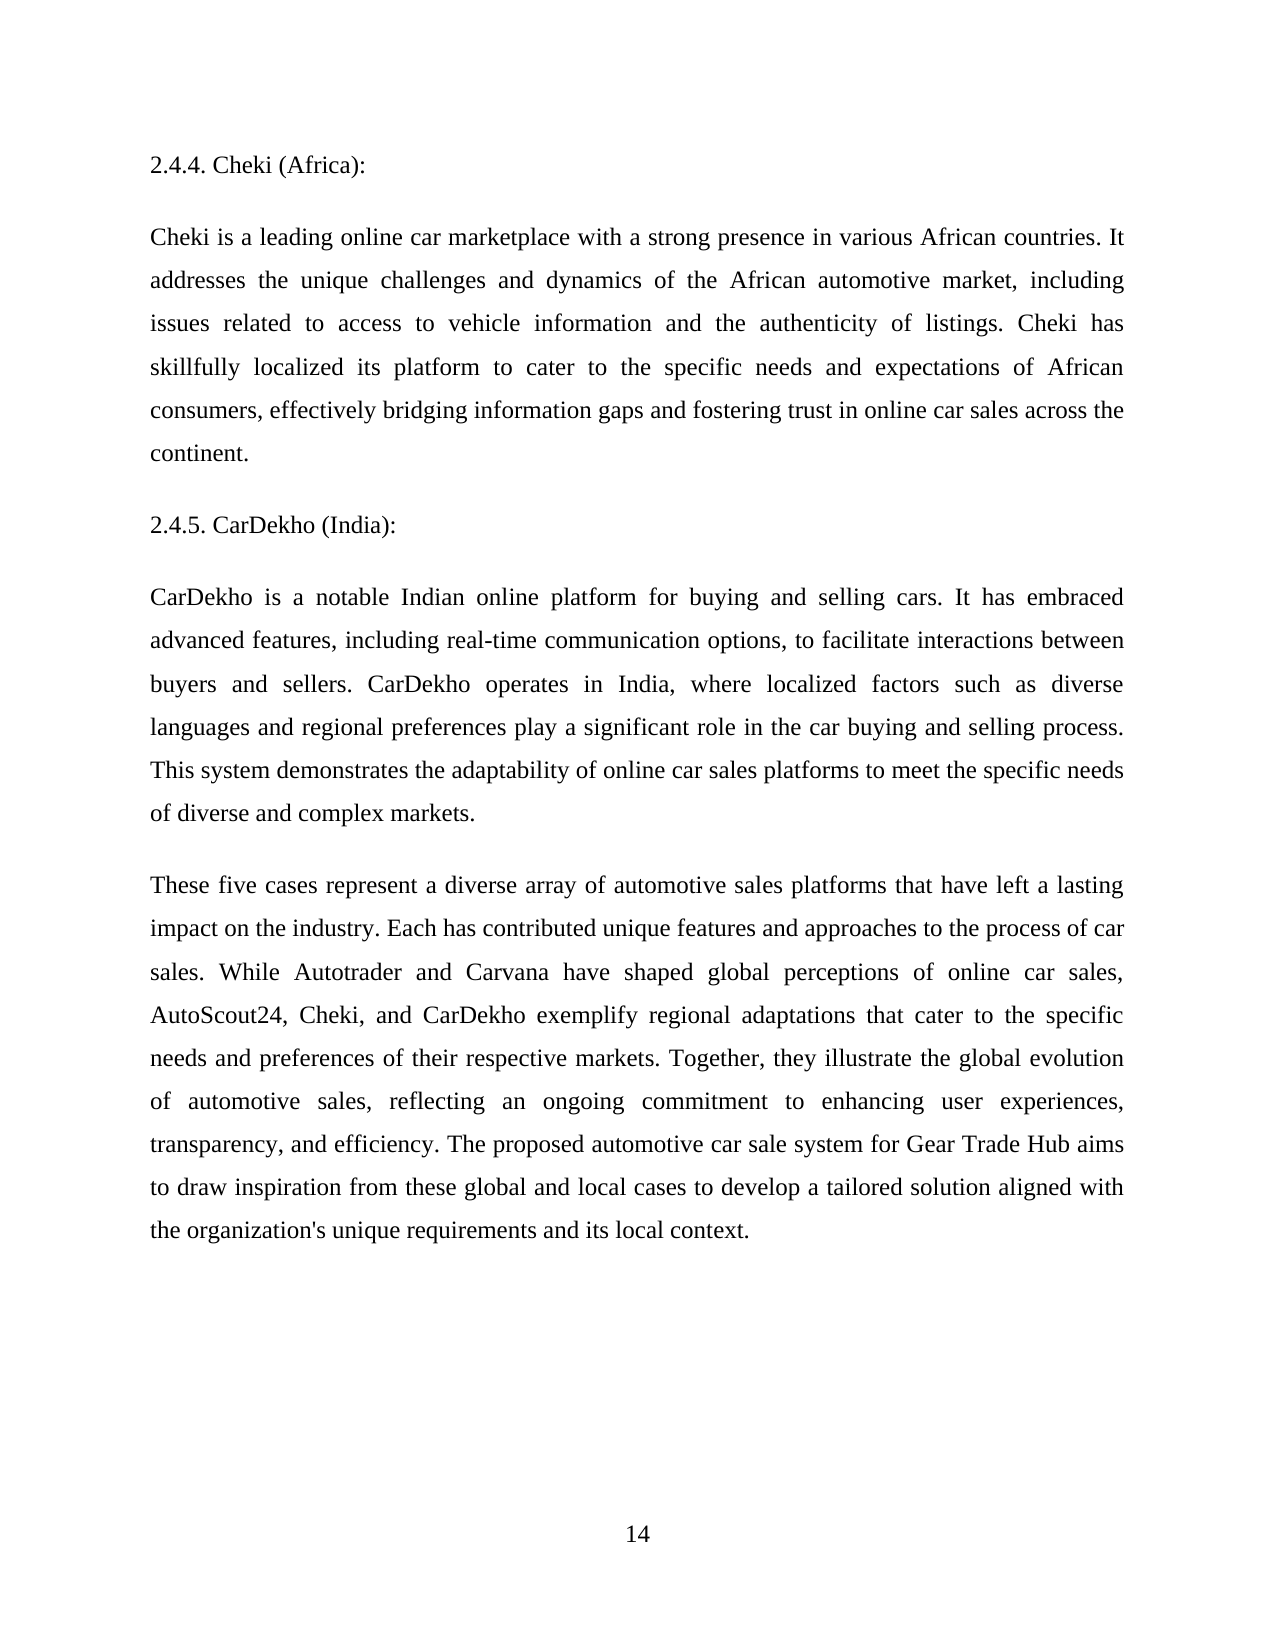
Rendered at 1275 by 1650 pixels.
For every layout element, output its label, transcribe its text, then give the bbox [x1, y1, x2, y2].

text These five cases represent a diverse array of automotive sales platforms that have left a lasting impact on the industry. Each has contributed unique features and approaches to the process of car sales. While Autotrader and Carvana have shaped global perceptions of online car sales, AutoScout24, Cheki, and CarDekho exemplify regional adaptations that cater to the specific needs and preferences of their respective markets. Together, they illustrate the global evolution of automotive sales, reflecting an ongoing commitment to enhancing user experiences, transparency, and efficiency. The proposed automotive car sale system for Gear Trade Hub aims to draw inspiration from these global and local cases to develop a tailored solution aligned with the organization's unique requirements and its local context. [150, 870, 1125, 1244]
text Cheki is a leading online car marketplace with a strong presence in various African countries. It addresses the unique challenges and dynamics of the African automotive market, including issues related to access to vehicle information and the authenticity of listings. Cheki has skillfully localized its platform to cater to the specific needs and expectations of African consumers, effectively bridging information gaps and fostering trust in online car sales across the continent. [150, 222, 1125, 467]
text CarDekho is a notable Indian online platform for buying and selling cars. It has embraced advanced features, including real-time communication options, to facilitate interactions between buyers and sellers. CarDekho operates in India, where localized factors such as diverse languages and regional preferences play a significant role in the car buying and selling process. This system demonstrates the adaptability of online car sales platforms to meet the specific needs of diverse and complex markets. [150, 582, 1125, 827]
subtitle 2.4.4. Cheki (Africa): [150, 150, 1125, 179]
subtitle 2.4.5. CarDekho (India): [150, 510, 1125, 539]
